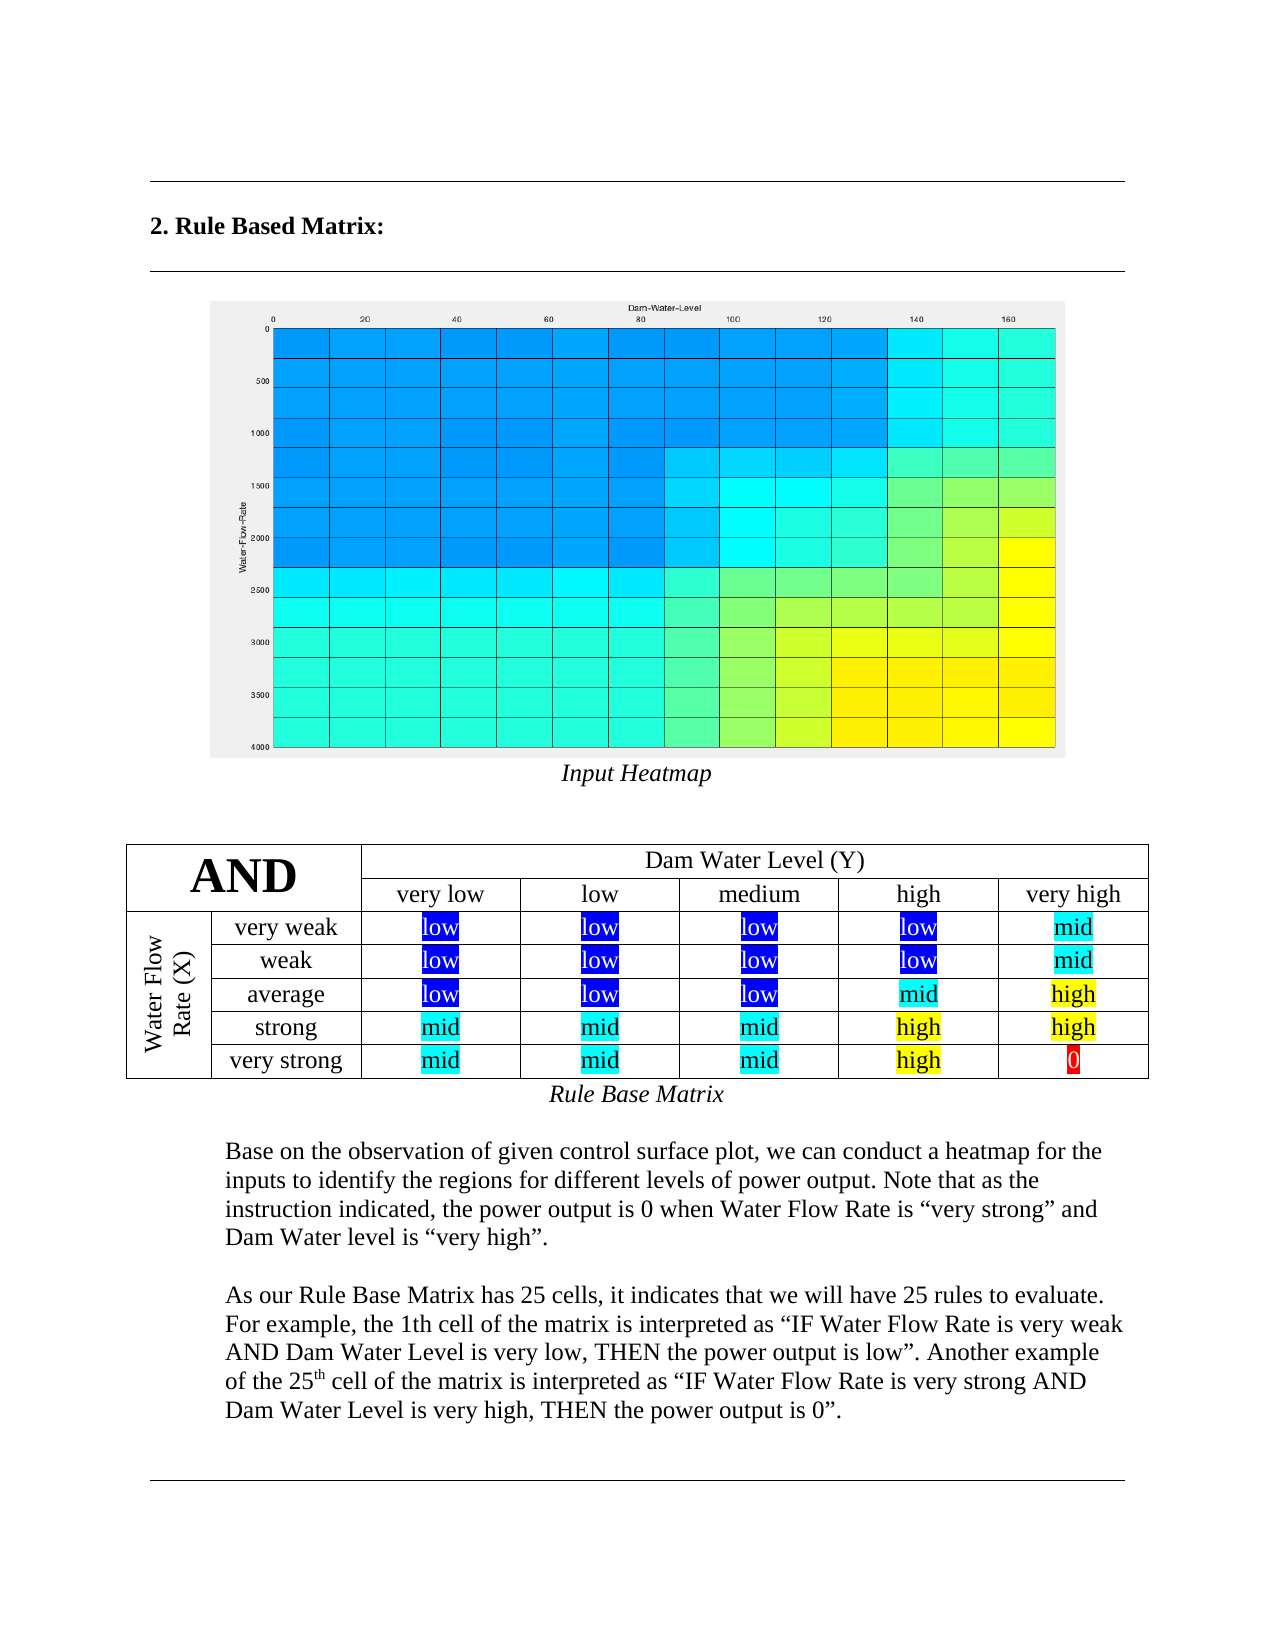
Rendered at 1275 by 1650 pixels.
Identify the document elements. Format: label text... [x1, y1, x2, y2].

table_cell low [521, 879, 679, 911]
table_cell low [680, 945, 838, 978]
table_cell mid [680, 1045, 838, 1078]
table_cell low [362, 912, 520, 944]
table_cell low [680, 912, 838, 944]
table_cell low [680, 979, 838, 1011]
table_header Dam Water Level (Y) [362, 845, 1148, 878]
table_cell high [839, 1012, 998, 1044]
table_cell low [362, 945, 520, 978]
table_cell low [521, 912, 679, 944]
table_cell mid [999, 912, 1148, 944]
text Rule Base Matrix [150, 1079, 1125, 1107]
table_cell mid [362, 1045, 520, 1078]
text 2. Rule Based Matrix: [150, 211, 1125, 240]
table_cell average [212, 979, 361, 1011]
table_cell mid [680, 1012, 838, 1044]
text As our Rule Base Matrix has 25 cells, it indicates that we will have 25 rules to evaluate. For example, the 1th cell of the matrix is interpreted as “IF Water Flow Rate is very weak AND Dam Water Level is very low, THEN the power output is low”. Another example of the 25th cell of the matrix is interpreted as “IF Water Flow Rate is very strong AND Dam Water Level is very high, THEN the power output is 0”. [225, 1280, 1125, 1424]
table_cell low [521, 979, 679, 1011]
text Base on the observation of given control surface plot, we can conduct a heatmap for the inputs to identify the regions for different levels of power output. Note that as the instruction indicated, the power output is 0 when Water Flow Rate is “very strong” and Dam Water level is “very high”. [225, 1136, 1125, 1251]
table_cell mid [521, 1045, 679, 1078]
picture [209, 301, 1066, 758]
table_cell low [839, 945, 998, 978]
table_cell low [521, 945, 679, 978]
table_cell mid [521, 1012, 679, 1044]
table_cell high [999, 979, 1148, 1011]
table_cell mid [999, 945, 1148, 978]
table_cell low [839, 912, 998, 944]
table_cell high [999, 1012, 1148, 1044]
table_cell strong [212, 1012, 361, 1044]
table_cell very high [999, 879, 1148, 911]
table_cell very low [362, 879, 520, 911]
table_cell medium [680, 879, 838, 911]
table_cell mid [362, 1012, 520, 1044]
table_cell very strong [212, 1045, 361, 1078]
table_cell very weak [212, 912, 361, 944]
table_cell high [839, 1045, 998, 1078]
table_cell high [839, 879, 998, 911]
table_cell low [362, 979, 520, 1011]
table_header AND [127, 845, 361, 911]
table_cell mid [839, 979, 998, 1011]
table_cell 0 [999, 1045, 1148, 1078]
table_cell weak [212, 945, 361, 978]
text Input Heatmap [150, 758, 1125, 787]
table_cell Water Flow Rate (X) [127, 912, 211, 1078]
